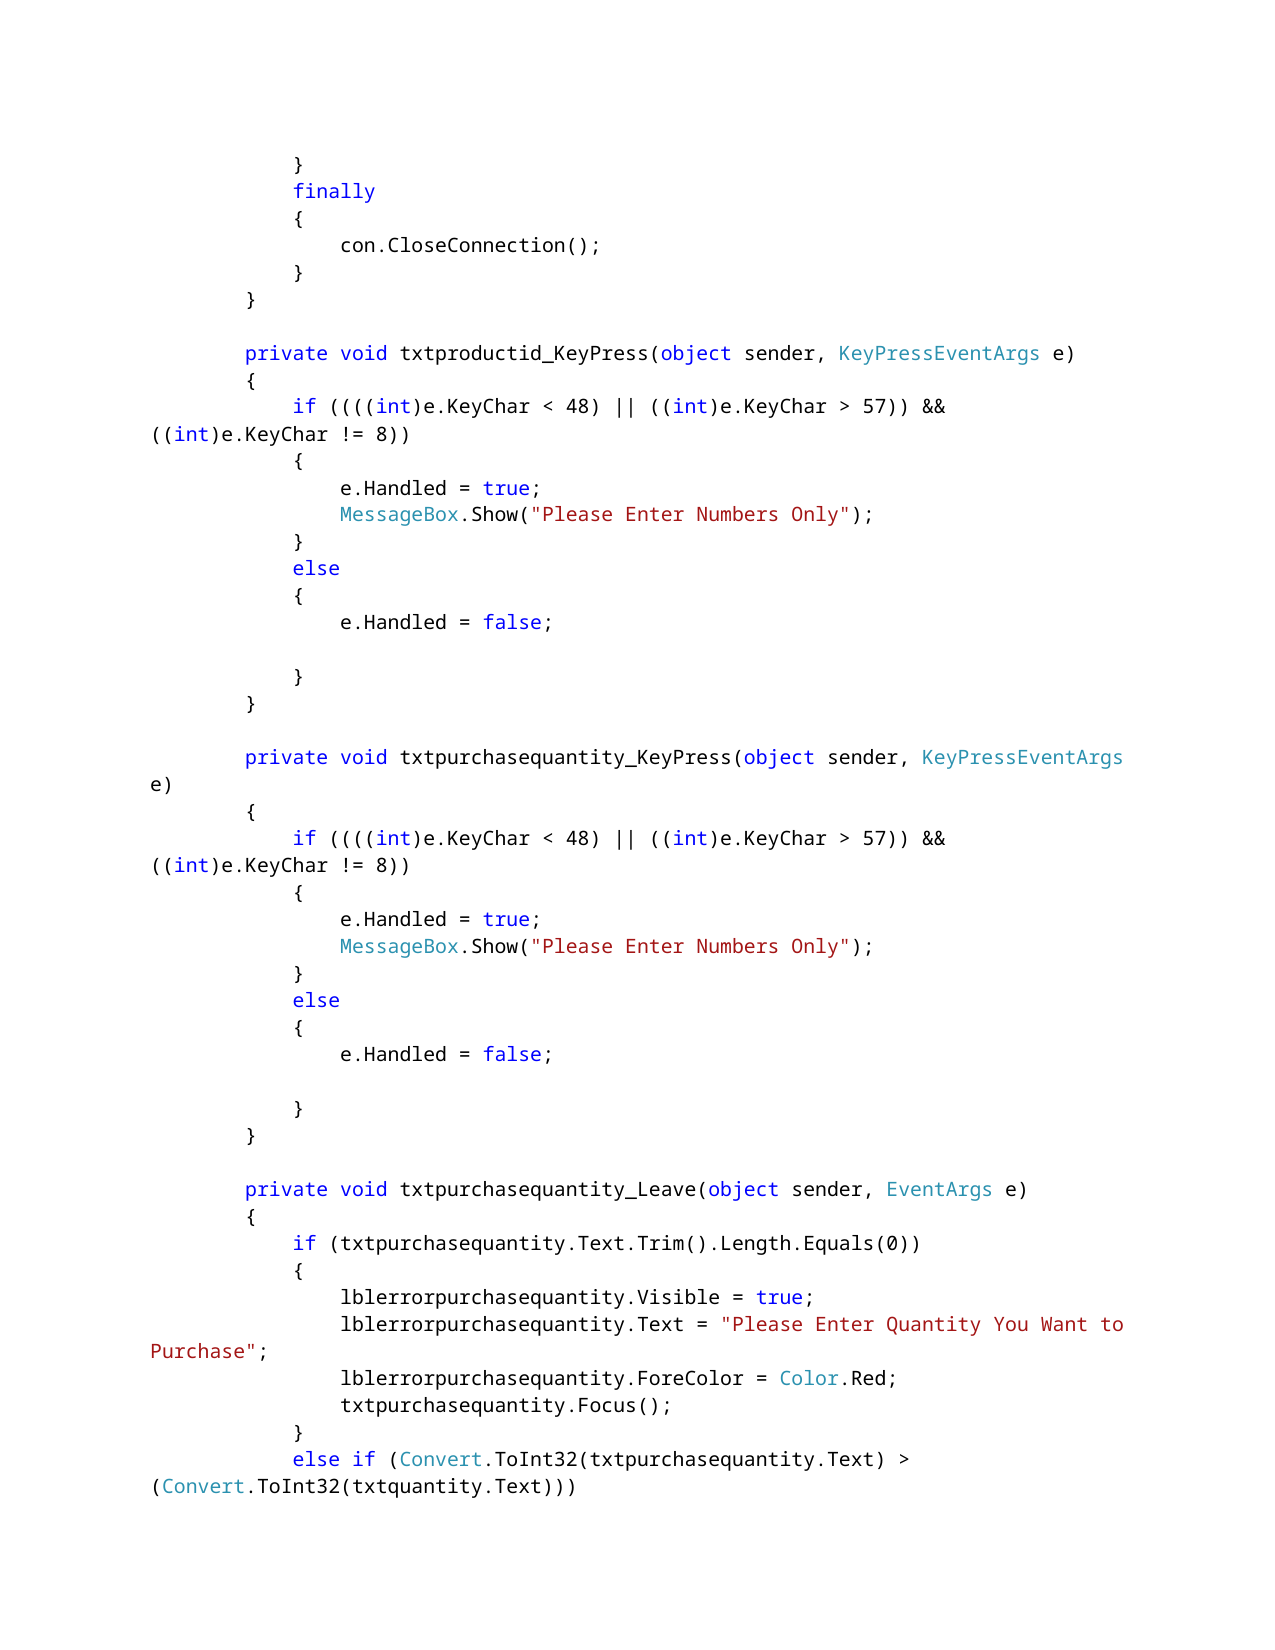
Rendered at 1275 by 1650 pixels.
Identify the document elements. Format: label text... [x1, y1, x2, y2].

text finally [150, 177, 1125, 204]
text { [150, 1013, 1125, 1040]
text e.Handled = true; [150, 905, 1125, 932]
text } [150, 528, 1125, 555]
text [150, 1364, 1125, 1391]
text else [150, 986, 1125, 1013]
text MessageBox.Show("Please Enter Numbers Only"); [150, 932, 1125, 959]
text else [150, 555, 1125, 582]
text if ((((int)e.KeyChar < 48) || ((int)e.KeyChar > 57)) && ((int)e.KeyChar != 8)) [150, 393, 1125, 447]
text } [150, 663, 1125, 689]
text { [150, 366, 1125, 393]
text if (txtpurchasequantity.Text.Trim().Length.Equals(0)) [150, 1229, 1125, 1256]
text e.Handled = true; [150, 474, 1125, 501]
text { [150, 1202, 1125, 1229]
text lblerrorpurchasequantity.Visible = true; [150, 1283, 1125, 1310]
text { [150, 447, 1125, 474]
text } [150, 1121, 1125, 1148]
text e.Handled = false; [150, 609, 1125, 636]
text txtpurchasequantity.Focus(); [150, 1391, 1125, 1418]
text { [150, 204, 1125, 231]
text } [150, 959, 1125, 986]
text lblerrorpurchasequantity.Text = "Please Enter Quantity You Want to Purchase"; [150, 1310, 1125, 1364]
text { [150, 878, 1125, 905]
text } [150, 1094, 1125, 1121]
text private void txtproductid_KeyPress(object sender, KeyPressEventArgs e) [150, 339, 1125, 366]
text { [150, 1256, 1125, 1283]
text else if (Convert.ToInt32(txtpurchasequantity.Text) > (Convert.ToInt32(txtquantity.Text))) [150, 1445, 1125, 1499]
text } [150, 150, 1125, 177]
text if ((((int)e.KeyChar < 48) || ((int)e.KeyChar > 57)) && ((int)e.KeyChar != 8)) [150, 824, 1125, 878]
text con.CloseConnection(); [150, 231, 1125, 258]
text e.Handled = false; [150, 1040, 1125, 1067]
text { [150, 582, 1125, 609]
text } [150, 258, 1125, 285]
text private void txtpurchasequantity_KeyPress(object sender, KeyPressEventArgs e) [150, 743, 1125, 797]
text MessageBox.Show("Please Enter Numbers Only"); [150, 501, 1125, 528]
text { [150, 797, 1125, 824]
text } [150, 689, 1125, 717]
text } [150, 285, 1125, 312]
text private void txtpurchasequantity_Leave(object sender, EventArgs e) [150, 1175, 1125, 1202]
text } [150, 1418, 1125, 1445]
